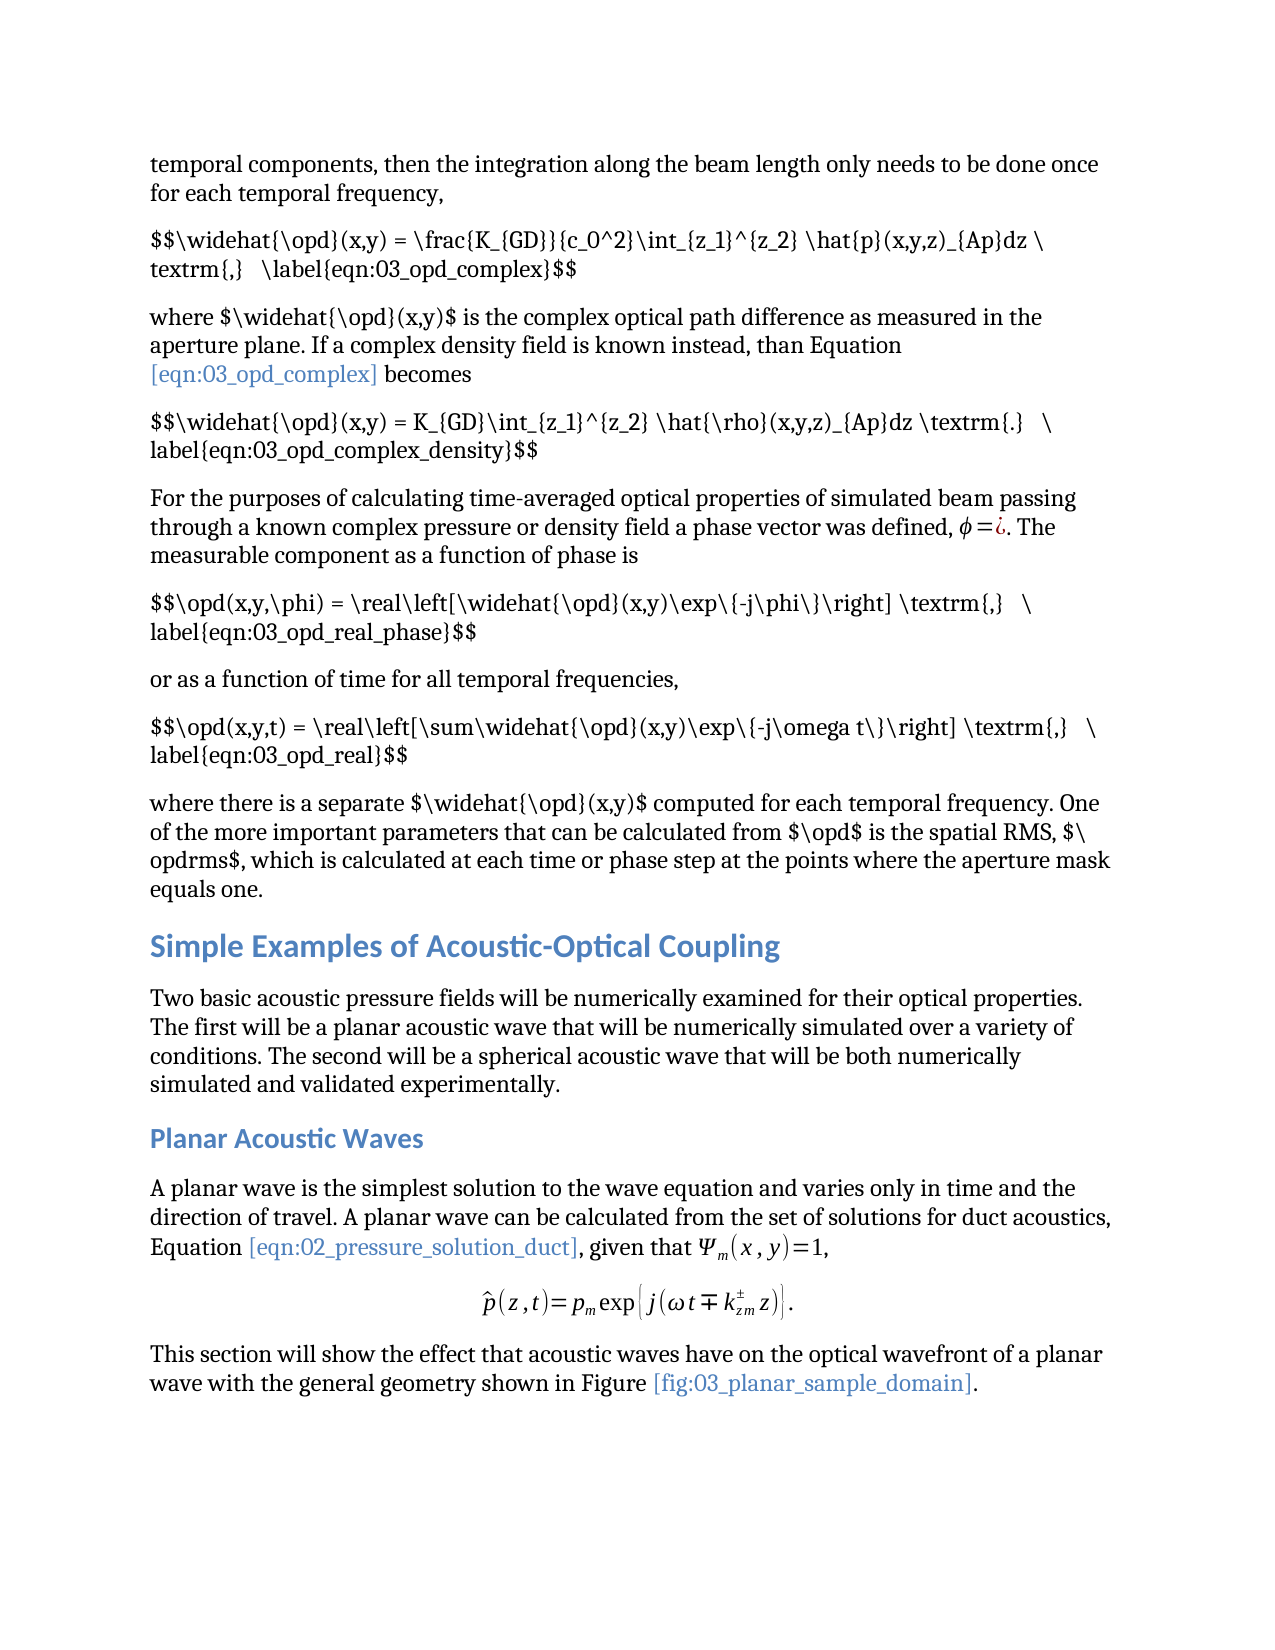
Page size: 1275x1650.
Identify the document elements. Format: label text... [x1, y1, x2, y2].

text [150, 150, 1125, 207]
text $$\opd(x,y,\phi) = \real\left[\widehat{\opd}(x,y)\exp\{-j\phi\}\right] \textrm{,} \label{eqn:03_opd_real_phase}$$ [150, 589, 1125, 646]
text where there is a separate $\widehat{\opd}(x,y)$ computed for each temporal frequency. One of the more important parameters that can be calculated from $\opd$ is the spatial RMS, $\opdrms$, which is calculated at each time or phase step at the points where the aperture mask equals one. [150, 789, 1125, 904]
text For the purposes of calculating time-averaged optical properties of simulated beam passing through a known complex pressure or density field a phase vector was defined, . The measurable component as a function of phase is [150, 484, 1125, 570]
text $$\widehat{\opd}(x,y) = K_{GD}\int_{z_1}^{z_2} \hat{\rho}(x,y,z)_{Ap}dz \textrm{.} \label{eqn:03_opd_complex_density}$$ [150, 407, 1125, 465]
text This section will show the effect that acoustic waves have on the optical wavefront of a planar wave with the general geometry shown in Figure [fig:03_planar_sample_domain]. [150, 1340, 1125, 1397]
text $$\widehat{\opd}(x,y) = \frac{K_{GD}}{c_0^2}\int_{z_1}^{z_2} \hat{p}(x,y,z)_{Ap}dz \textrm{,} \label{eqn:03_opd_complex}$$ [150, 226, 1125, 284]
text where $\widehat{\opd}(x,y)$ is the complex optical path difference as measured in the aperture plane. If a complex density field is known instead, than Equation [eqn:03_opd_complex] becomes [150, 302, 1125, 389]
text A planar wave is the simplest solution to the wave equation and varies only in time and the direction of travel. A planar wave can be calculated from the set of solutions for duct acoustics, Equation [eqn:02_pressure_solution_duct], given that , [150, 1174, 1125, 1264]
subtitle Planar Acoustic Waves [150, 1120, 1125, 1156]
text or as a function of time for all temporal frequencies, [150, 665, 1125, 694]
text $$\opd(x,y,t) = \real\left[\sum\widehat{\opd}(x,y)\exp\{-j\omega t\}\right] \textrm{,} \label{eqn:03_opd_real}$$ [150, 712, 1125, 770]
subtitle Simple Examples of Acoustic-Optical Coupling [150, 924, 1125, 965]
text Two basic acoustic pressure fields will be numerically examined for their optical properties. The first will be a planar acoustic wave that will be numerically simulated over a variety of conditions. The second will be a spherical acoustic wave that will be both numerically simulated and validated experimentally. [150, 984, 1125, 1099]
